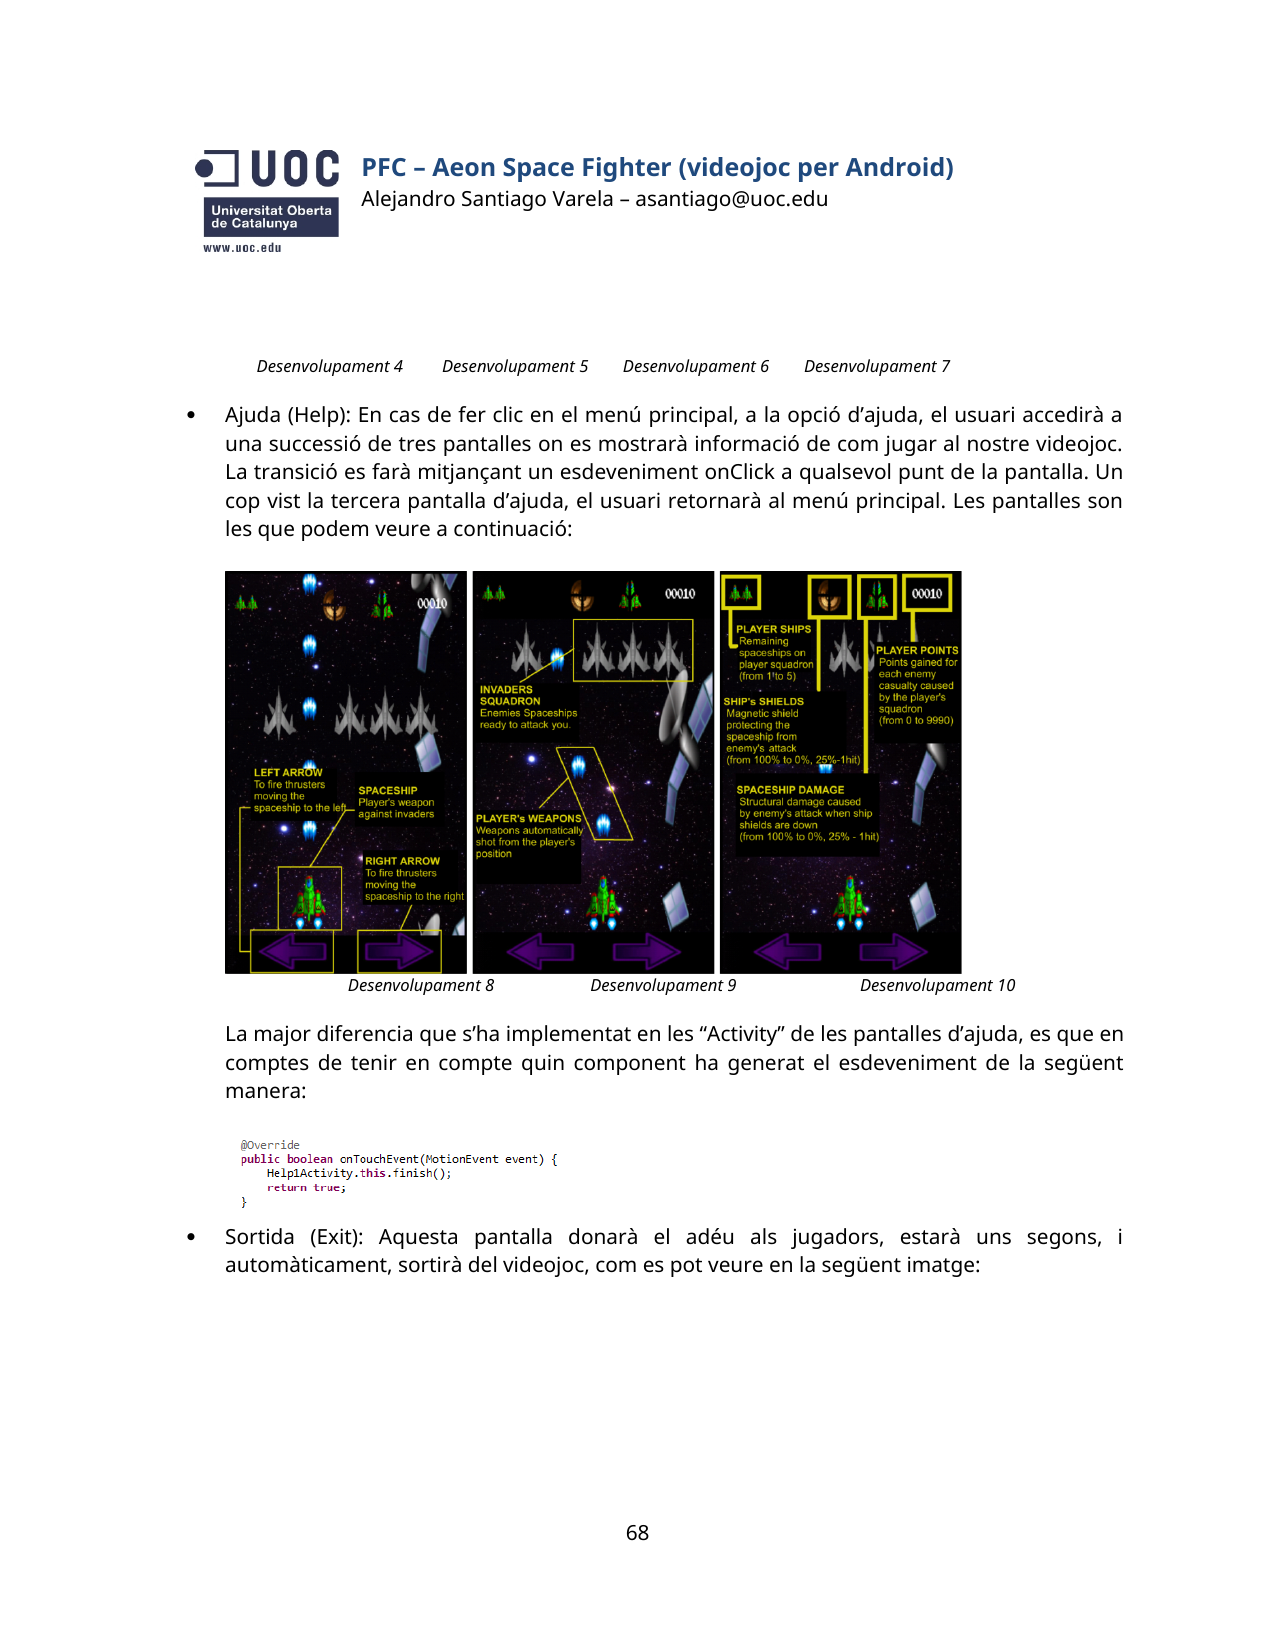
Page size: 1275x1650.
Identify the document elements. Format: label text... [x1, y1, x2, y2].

picture [225, 1133, 603, 1222]
picture [225, 571, 467, 974]
text La major diferencia que s’ha implementat en les “Activity” de les pantalles d’ajuda, es que en comptes de tenir en compte quin component ha generat el esdeveniment de la següent manera: [225, 1019, 1125, 1105]
picture [719, 571, 962, 974]
picture [472, 571, 715, 974]
picture [195, 150, 339, 252]
text Desenvolupament 4 Desenvolupament 5 Desenvolupament 6 Desenvolupament 7 [173, 355, 1125, 378]
list Sortida (Exit): Aquesta pantalla donarà el adéu als jugadors, estarà uns segons, i automàticament, sortirà del videojoc, com es pot veure en la següent imatge: [187, 1222, 1125, 1279]
text Desenvolupament 8 Desenvolupament 9 Desenvolupament 10 [150, 974, 1125, 997]
list Ajuda (Help): En cas de fer clic en el menú principal, a la opció d’ajuda, el usuari accedirà a una successió de tres pantalles on es mostrarà informació de com jugar al nostre videojoc. La transició es farà mitjançant un esdeveniment onClick a qualsevol punt de la pantalla. Un cop vist la tercera pantalla d’ajuda, el usuari retornarà al menú principal. Les pantalles son les que podem veure a continuació: [187, 400, 1125, 543]
